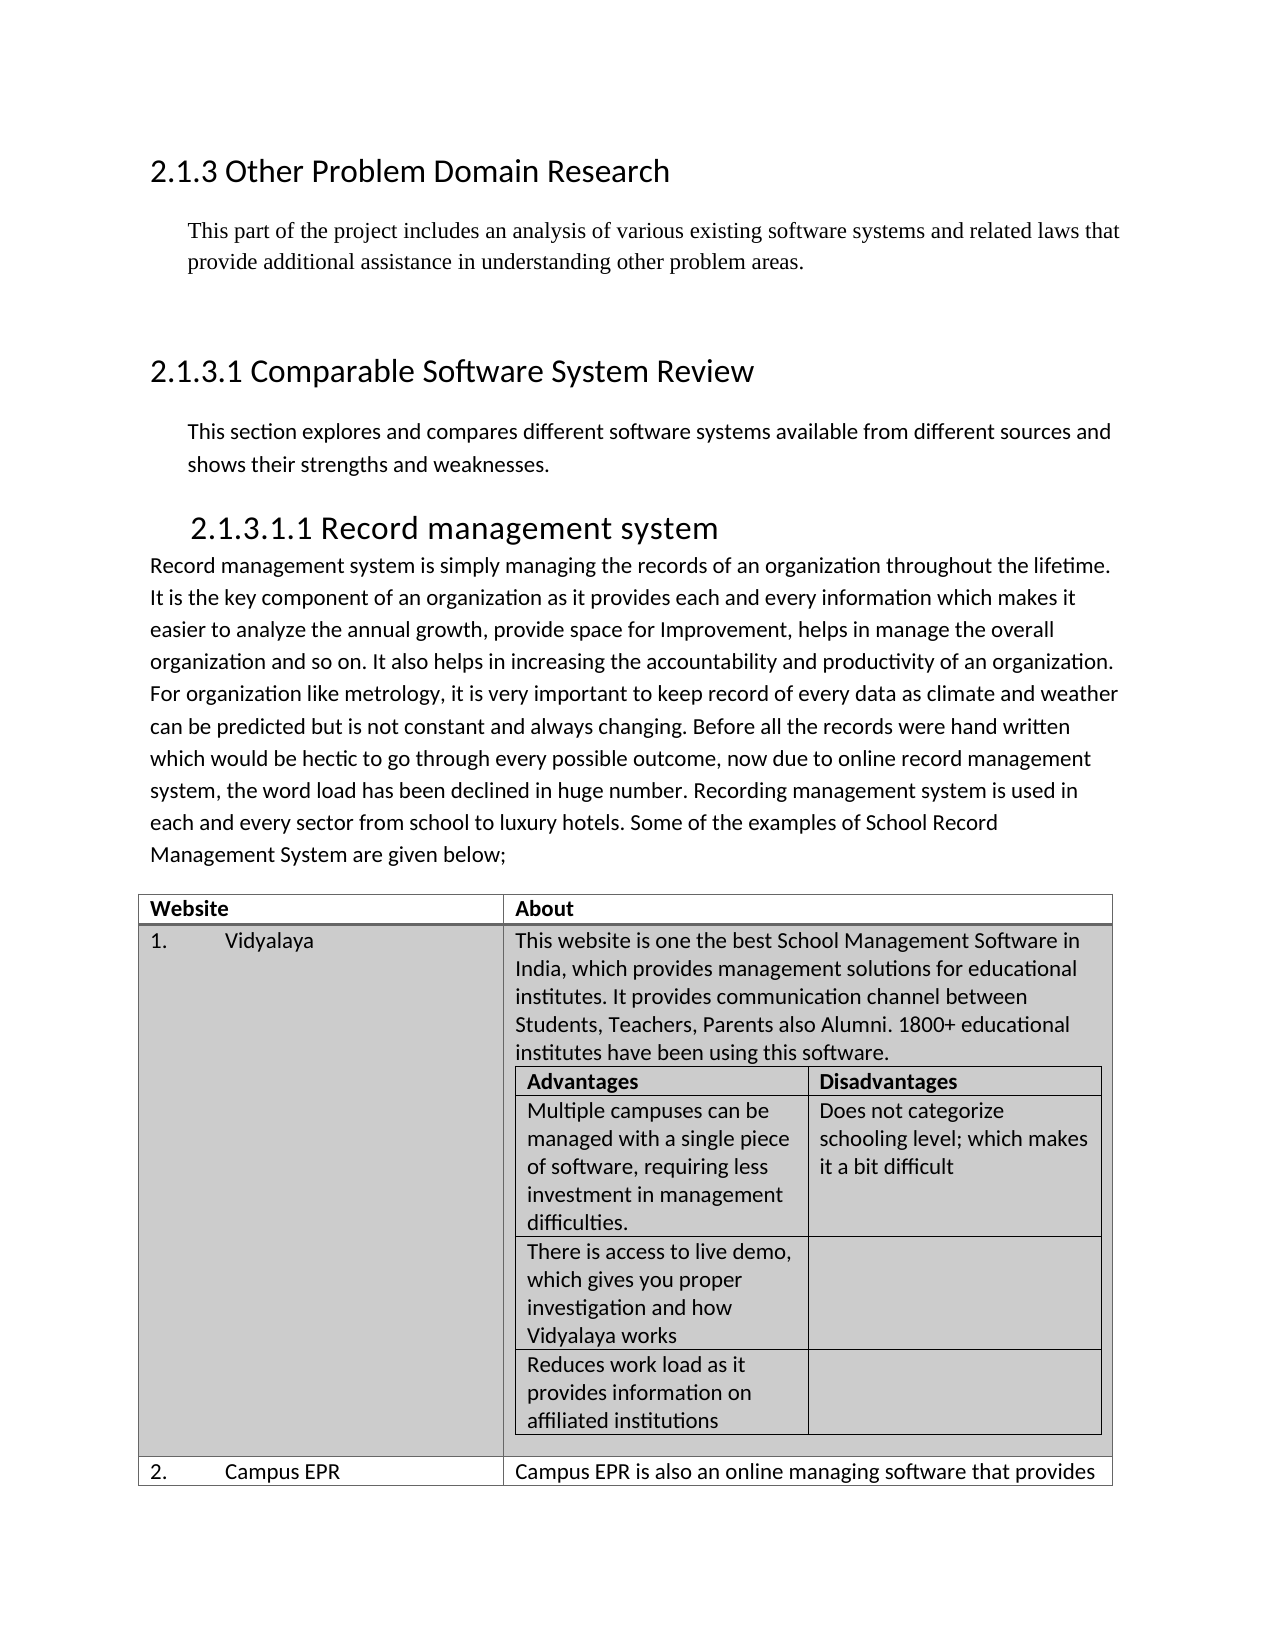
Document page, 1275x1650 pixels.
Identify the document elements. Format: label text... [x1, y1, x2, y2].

text 2.1.3 Other Problem Domain Research [150, 150, 1125, 191]
table_cell Campus EPR [139, 1457, 503, 1485]
table_cell Vidyalaya [139, 926, 503, 1456]
table_header About [504, 895, 1112, 923]
table_header Website [139, 895, 503, 923]
text Record management system is simply managing the records of an organization throughout the lifetime. It is the key component of an organization as it provides each and every information which makes it easier to analyze the annual growth, provide space for Improvement, helps in manage the overall organization and so on. It also helps in increasing the accountability and productivity of an organization. For organization like metrology, it is very important to keep record of every data as climate and weather can be predicted but is not constant and always changing. Before all the records were hand written which would be hectic to go through every possible outcome, now due to online record management system, the word load has been declined in huge number. Recording management system is used in each and every sector from school to luxury hotels. Some of the examples of School Record Management System are given below; [150, 551, 1125, 868]
text This section explores and compares different software systems available from different sources and shows their strengths and weaknesses. [187, 417, 1125, 478]
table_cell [504, 1457, 1112, 1485]
text This part of the project includes an analysis of various existing software systems and related laws that provide additional assistance in understanding other problem areas. [187, 218, 1125, 274]
table_cell This website is one the best School Management Software in India, which provides management solutions for educational institutes. It provides communication channel between Students, Teachers, Parents also Alumni. 1800+ educational institutes have been using this software. [504, 926, 1112, 1456]
subtitle 2.1.3.1.1 Record management system [150, 507, 1125, 548]
text 2.1.3.1 Comparable Software System Review [150, 350, 1125, 391]
